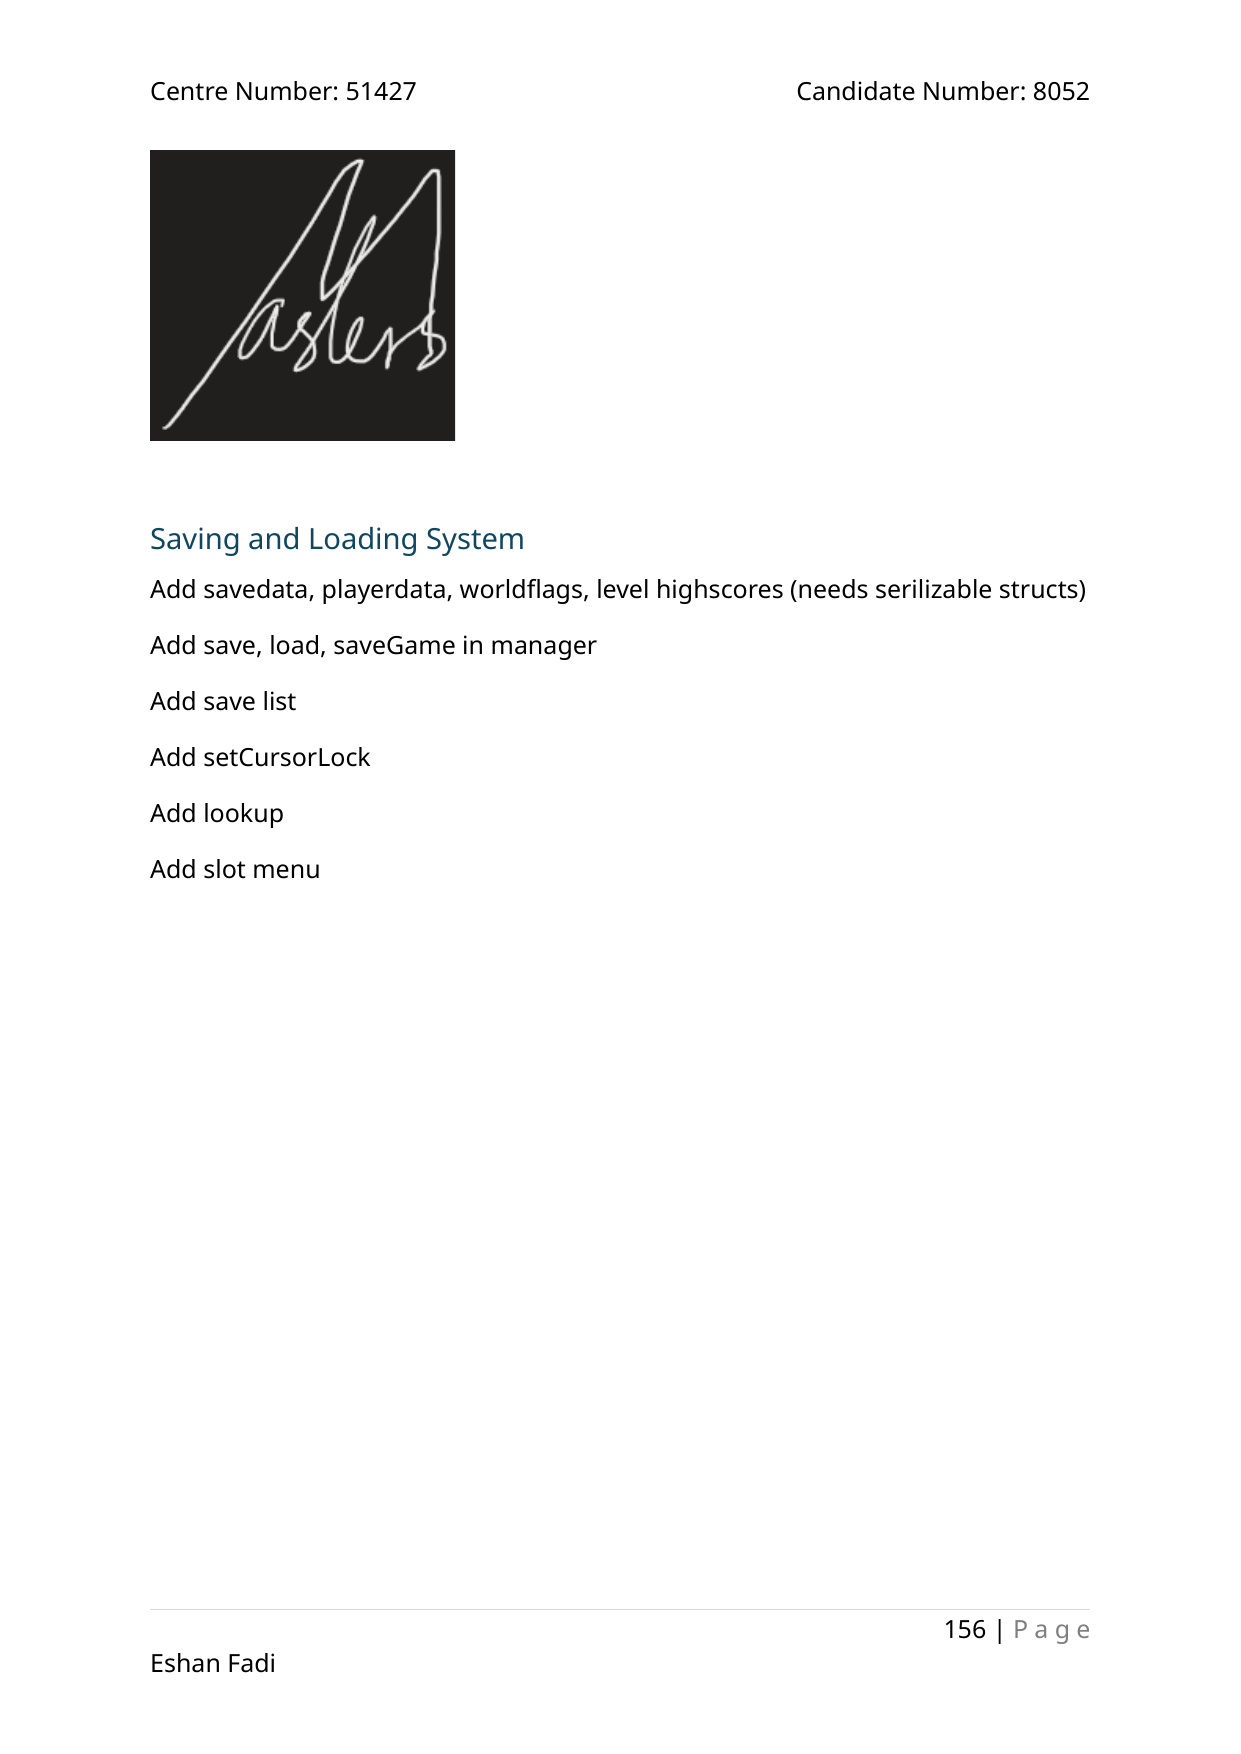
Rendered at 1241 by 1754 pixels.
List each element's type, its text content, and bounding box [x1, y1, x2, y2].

text Add savedata, playerdata, worldflags, level highscores (needs serilizable structs) [150, 572, 1090, 606]
picture [150, 150, 456, 441]
subtitle Saving and Loading System [150, 518, 1090, 558]
text Add setCursorLock [150, 740, 1090, 774]
text Add slot menu [150, 851, 1090, 885]
text Add save list [150, 684, 1090, 718]
text Add save, load, saveGame in manager [150, 628, 1090, 662]
text Add lookup [150, 796, 1090, 829]
